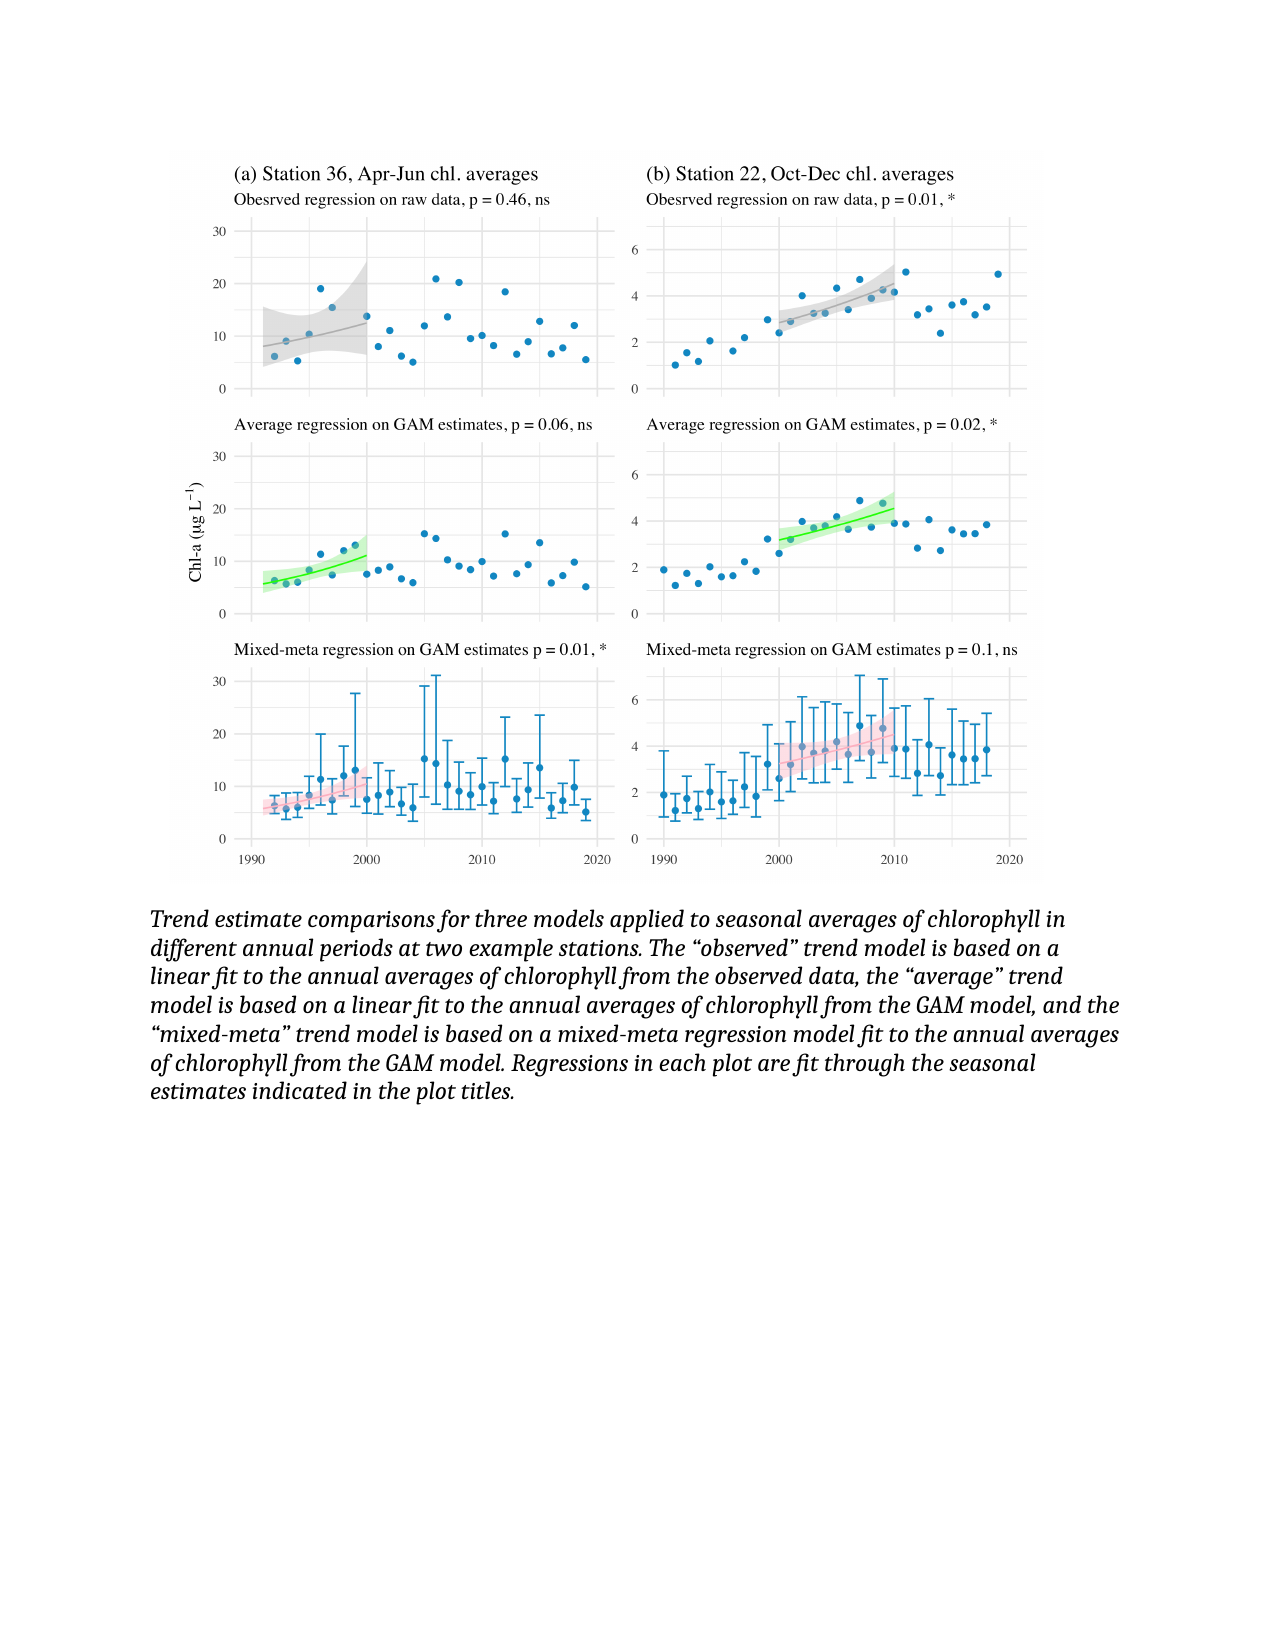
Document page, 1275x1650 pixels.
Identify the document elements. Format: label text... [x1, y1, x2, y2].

text Trend estimate comparisons for three models applied to seasonal averages of chlorophyll in different annual periods at two example stations. The “observed” trend model is based on a linear fit to the annual averages of chlorophyll from the observed data, the “average” trend model is based on a linear fit to the annual averages of chlorophyll from the GAM model, and the “mixed-meta” trend model is based on a mixed-meta regression model fit to the annual averages of chlorophyll from the GAM model. Regressions in each plot are fit through the seasonal estimates indicated in the plot titles. [150, 905, 1125, 1106]
picture [168, 150, 1044, 884]
